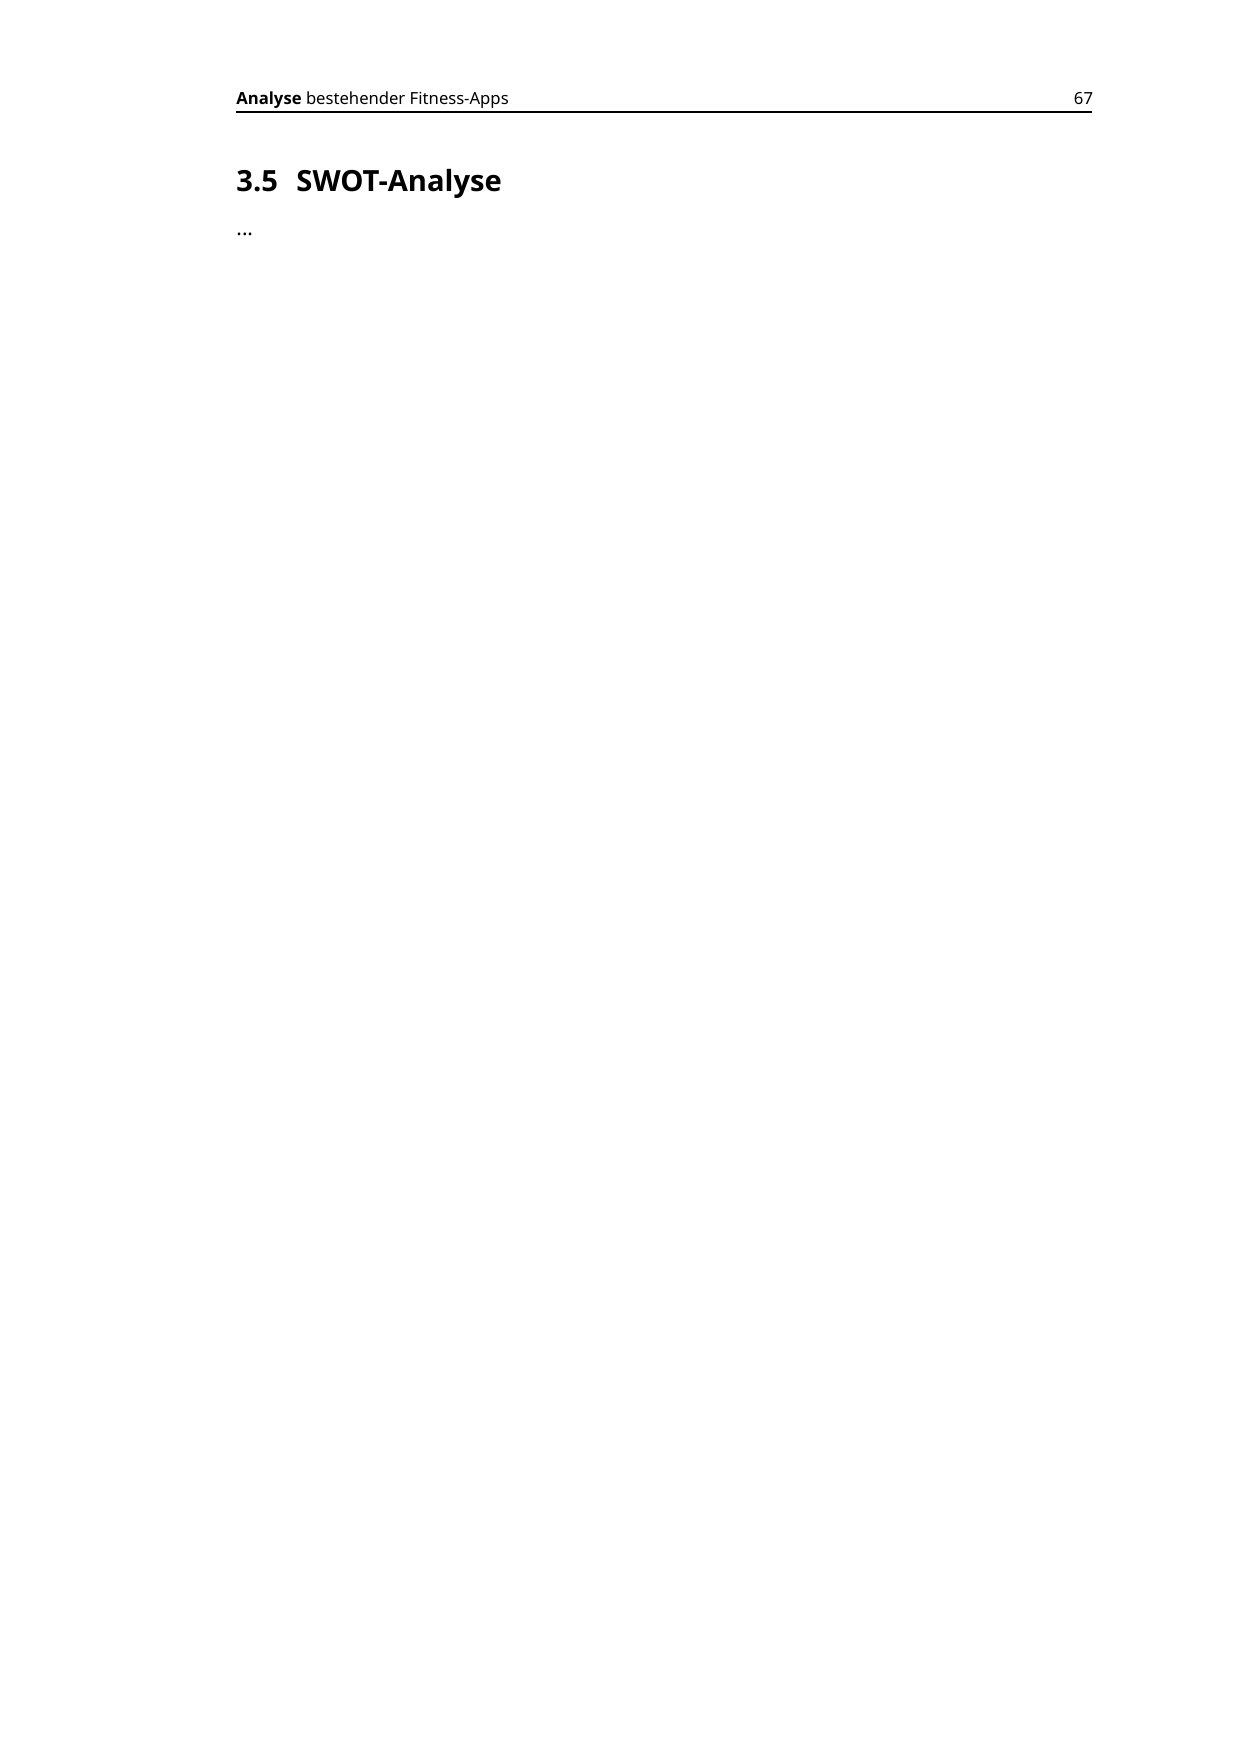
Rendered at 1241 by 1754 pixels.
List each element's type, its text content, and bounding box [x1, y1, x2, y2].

subtitle SWOT-Analyse [236, 160, 1092, 200]
text ... [236, 213, 1092, 241]
